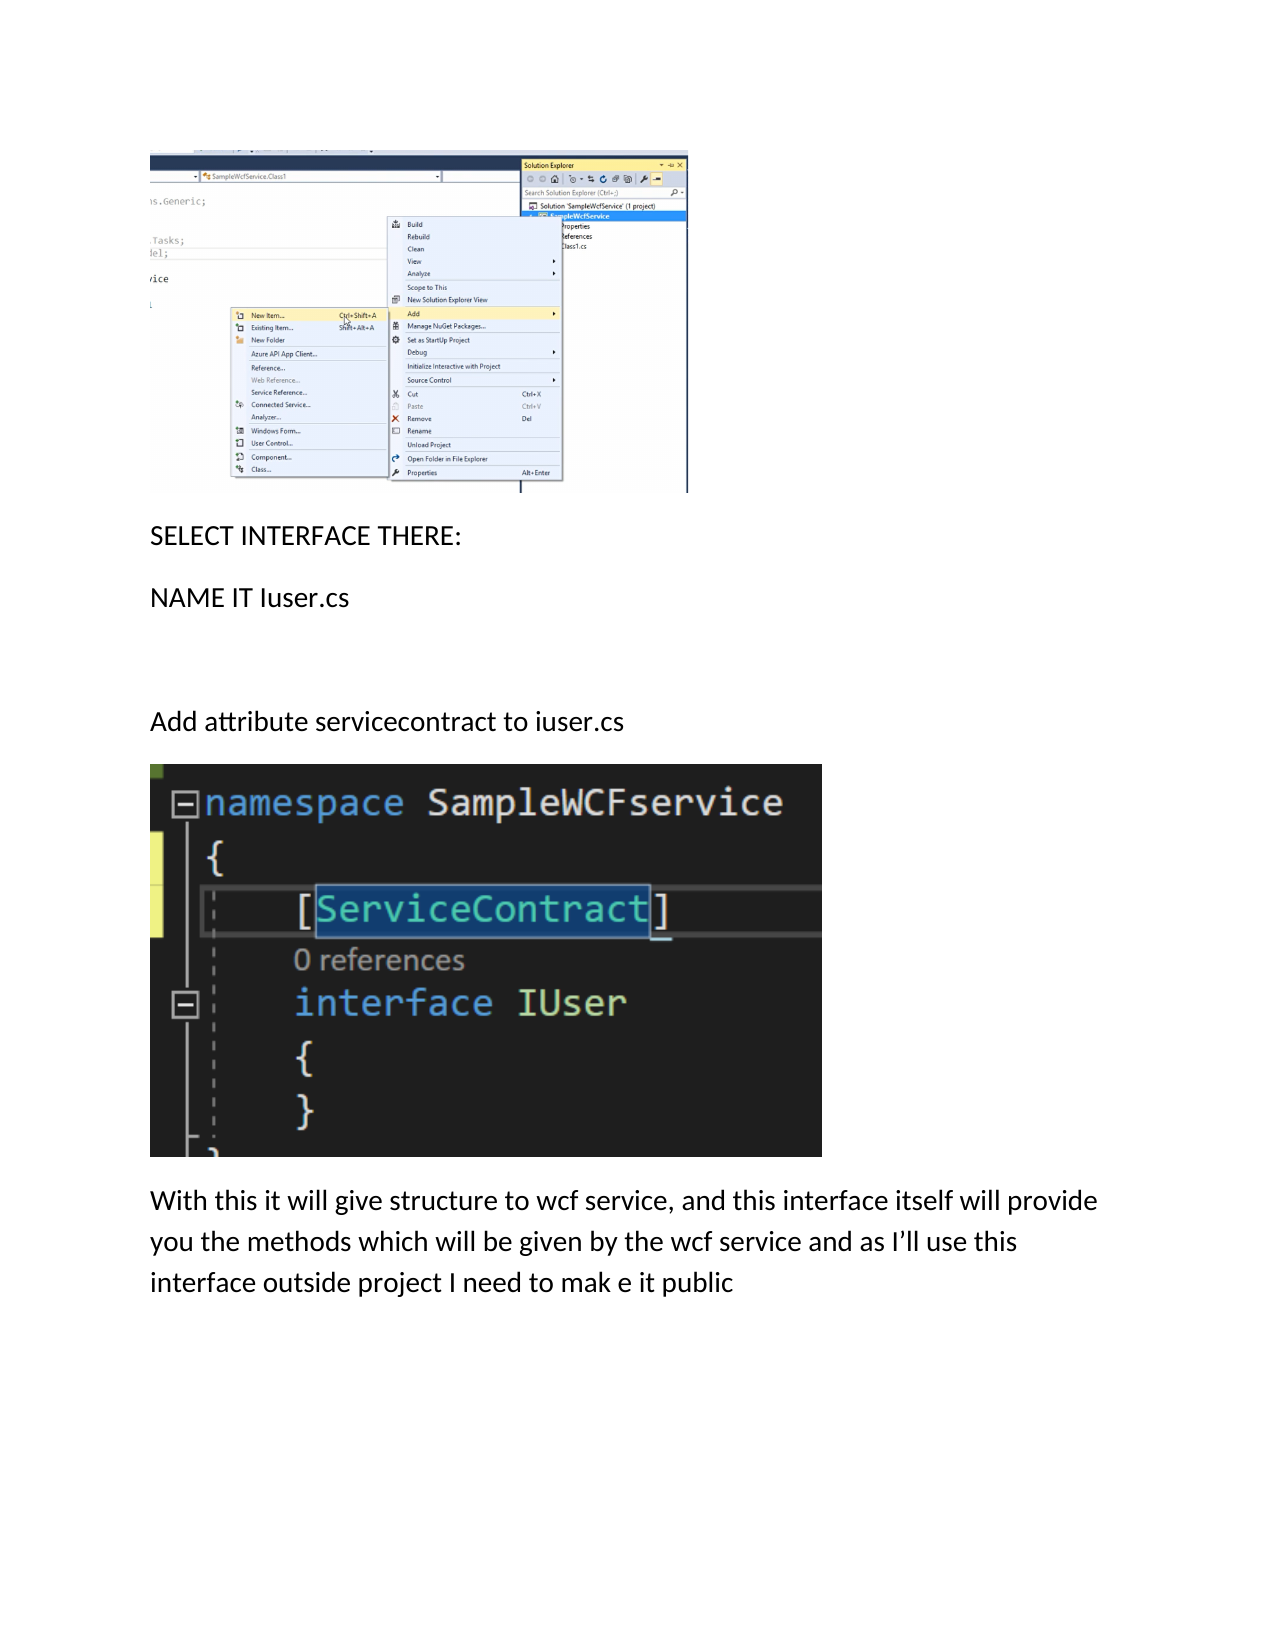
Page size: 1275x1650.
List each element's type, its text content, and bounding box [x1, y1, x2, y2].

text NAME IT Iuser.cs [150, 579, 1125, 615]
picture [150, 150, 689, 493]
text Add attribute servicecontract to iuser.cs [150, 703, 1125, 738]
picture [150, 764, 822, 1157]
text SELECT INTERFACE THERE: [150, 517, 1125, 553]
text With this it will give structure to wcf service, and this interface itself will provide you the methods which will be given by the wcf service and as I’ll use this interface outside project I need to mak e it public [150, 1182, 1125, 1299]
